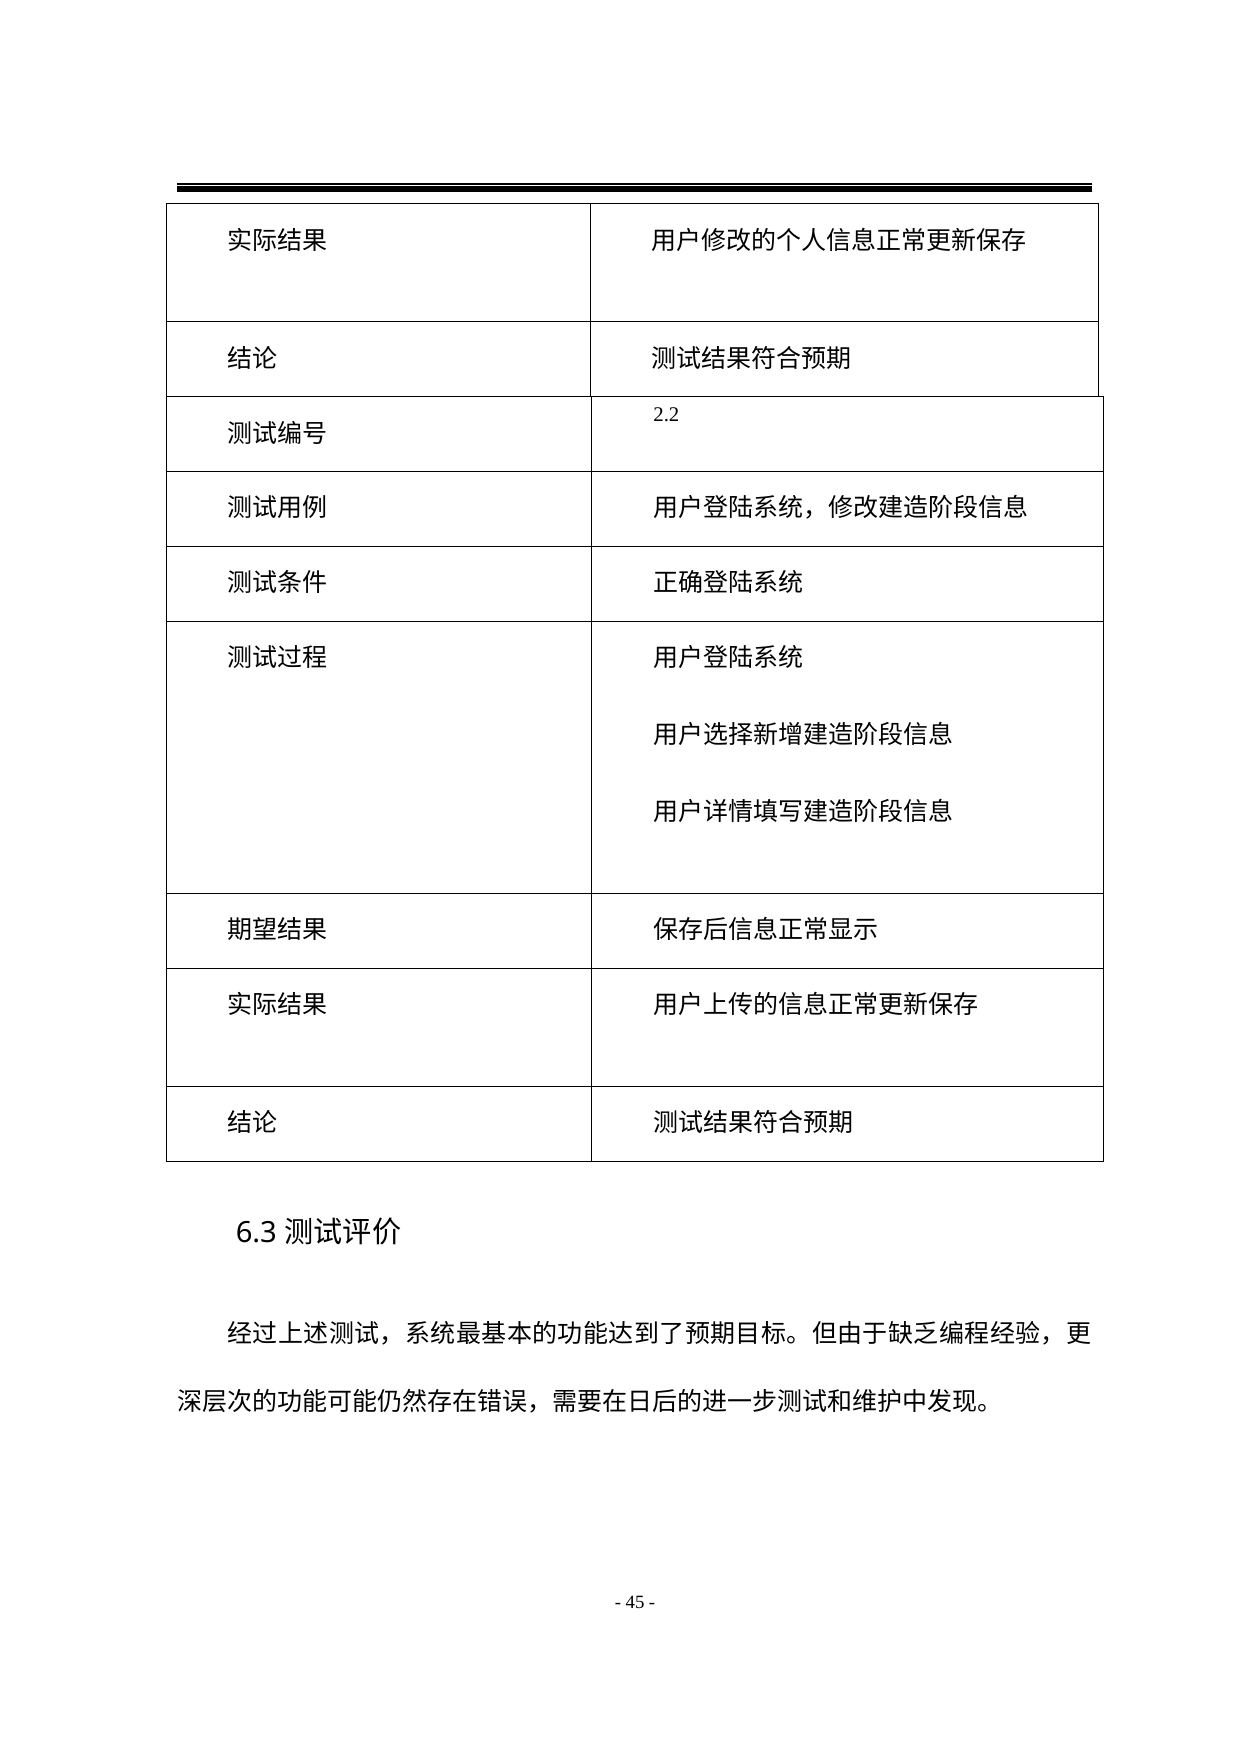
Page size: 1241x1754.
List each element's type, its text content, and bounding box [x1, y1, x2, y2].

table_cell 保存后信息正常显示 [592, 894, 1103, 968]
table_cell 正确登陆系统 [592, 547, 1103, 621]
table_cell 测试用例 [167, 472, 591, 546]
table_cell 测试结果符合预期 [592, 1087, 1103, 1161]
table_cell 结论 [167, 1087, 591, 1161]
table_cell 用户登陆系统，修改建造阶段信息 [592, 472, 1103, 546]
table_cell 2.2 [592, 397, 1103, 471]
table_cell 测试过程 [167, 622, 591, 893]
table_cell 期望结果 [167, 894, 591, 968]
table_cell 用户登陆系统 用户选择新增建造阶段信息 用户详情填写建造阶段信息 [592, 622, 1103, 893]
table_cell 实际结果 [167, 969, 591, 1086]
table_cell 实际结果 [167, 204, 590, 321]
subtitle 6.3 测试评价 [177, 1196, 1092, 1263]
table_cell 结论 [167, 322, 590, 396]
table_cell 用户上传的信息正常更新保存 [592, 969, 1103, 1086]
text 经过上述测试，系统最基本的功能达到了预期目标。但由于缺乏编程经验，更深层次的功能可能仍然存在错误，需要在日后的进一步测试和维护中发现。 [177, 1297, 1092, 1433]
table_cell 测试编号 [167, 397, 591, 471]
table_cell 测试结果符合预期 [591, 322, 1098, 396]
table_cell 用户修改的个人信息正常更新保存 [591, 204, 1098, 321]
table_cell 测试条件 [167, 547, 591, 621]
